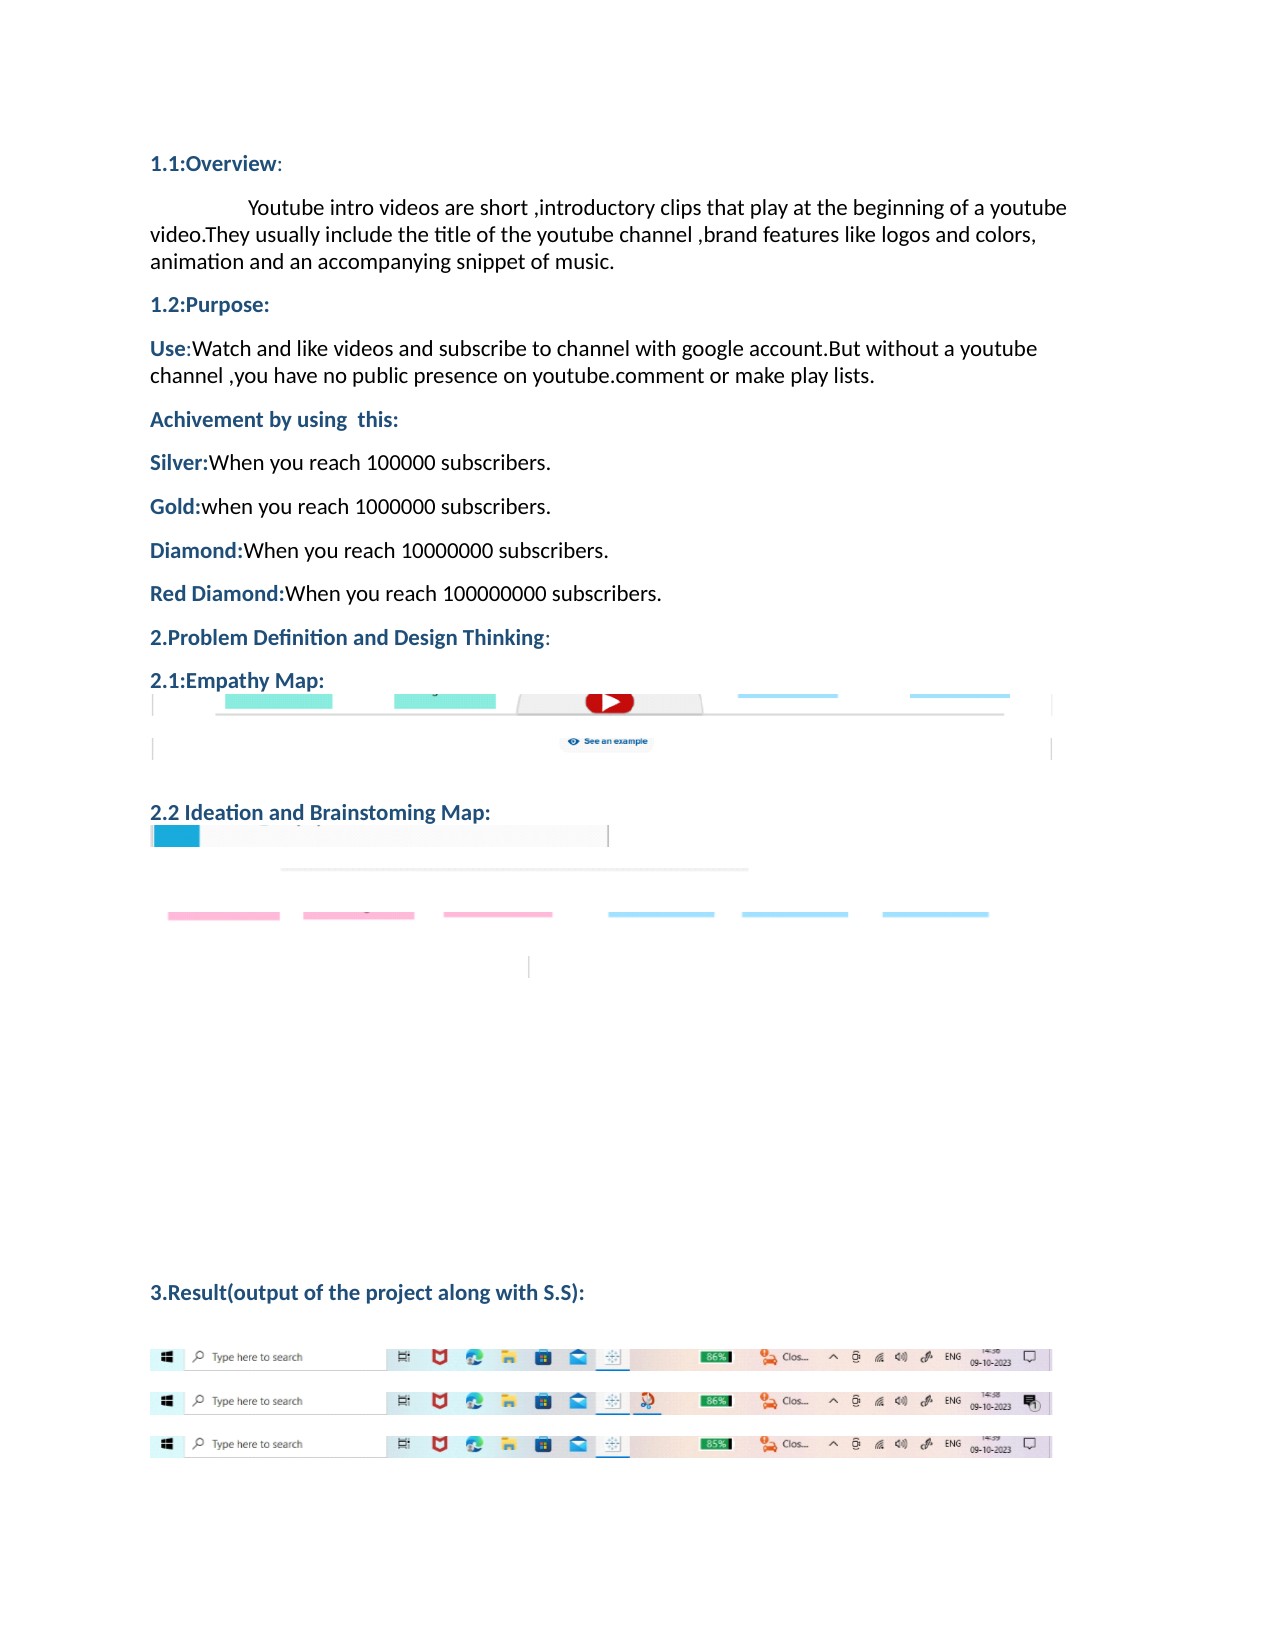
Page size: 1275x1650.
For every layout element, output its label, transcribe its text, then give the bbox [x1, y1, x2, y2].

text Youtube intro videos are short ,introductory clips that play at the beginning of a youtube video.They usually include the title of the youtube channel ,brand features like logos and colors, animation and an accompanying snippet of music. [150, 194, 1125, 274]
text Use:Watch and like videos and subscribe to channel with google account.But without a youtube channel ,you have no public presence on youtube.comment or make play lists. [150, 335, 1125, 389]
text Gold:when you reach 1000000 subscribers. [150, 493, 1125, 520]
text 2.1:Empathy Map: [150, 667, 1125, 694]
text 2.Problem Definition and Design Thinking: [150, 624, 1125, 651]
text Silver:When you reach 100000 subscribers. [150, 449, 1125, 476]
text Diamond:When you reach 10000000 subscribers. [150, 536, 1125, 563]
text 1.2:Purpose: [150, 291, 1125, 318]
text Achivement by using this: [150, 406, 1125, 432]
text 3.Result(output of the project along with S.S): [150, 1278, 1125, 1305]
text 1.1:Overview: [150, 150, 1125, 177]
text Red Diamond:When you reach 100000000 subscribers. [150, 580, 1125, 607]
text 2.2 Ideation and Brainstoming Map: [150, 798, 1125, 825]
